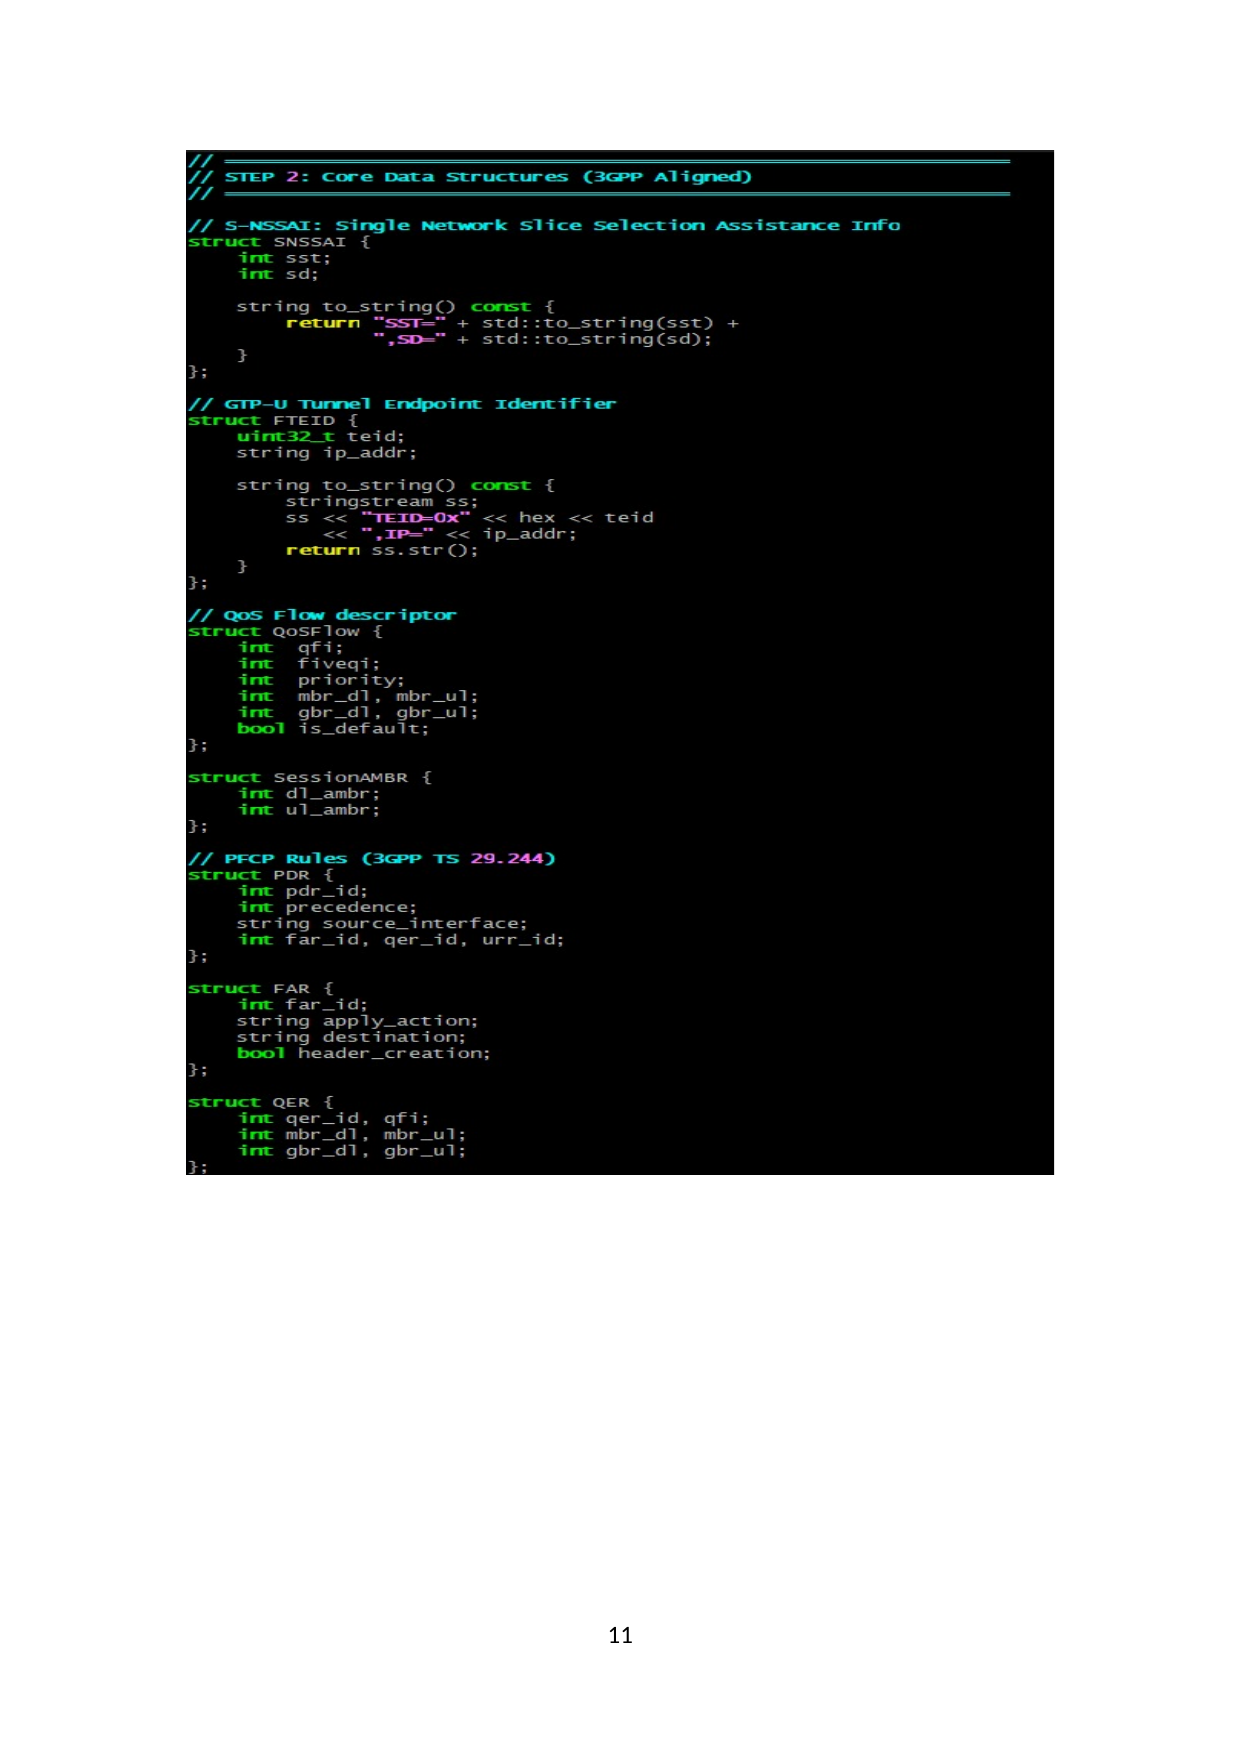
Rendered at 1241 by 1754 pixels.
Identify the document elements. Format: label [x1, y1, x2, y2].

picture [186, 150, 1055, 1175]
